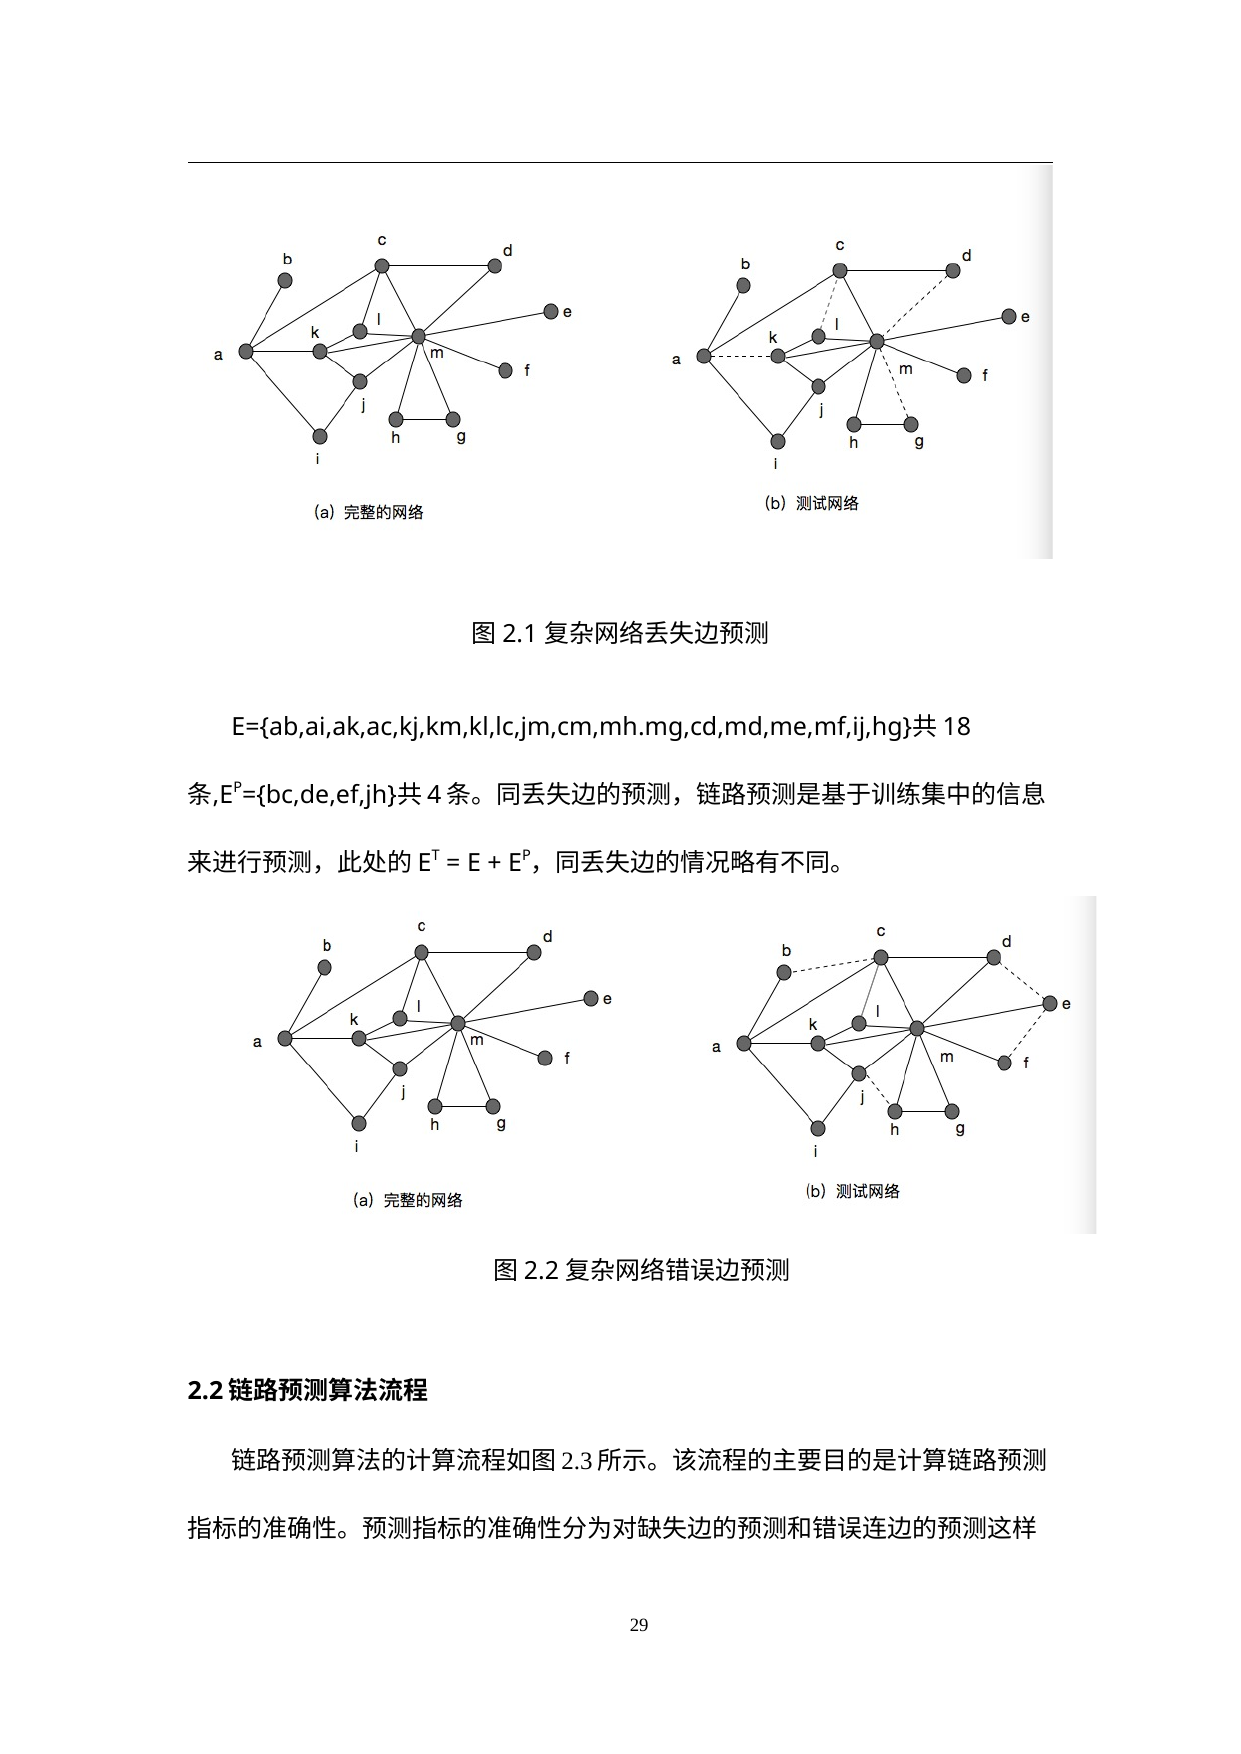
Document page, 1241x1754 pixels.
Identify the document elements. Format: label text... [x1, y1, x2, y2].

text 图2.2 复杂网络错误边预测 [187, 1234, 1053, 1302]
text E={ab,ai,ak,ac,kj,km,kl,lc,jm,cm,mh.mg,cd,md,me,mf,ij,hg}共18条,EP={bc,de,ef,jh}共4条。同丢失边的预测，链路预测是基于训练集中的信息来进行预测，此处的ET = E + EP，同丢失边的情况略有不同。 [187, 691, 1053, 895]
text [187, 1424, 1053, 1560]
picture [187, 165, 1053, 559]
picture [231, 896, 1097, 1234]
subtitle 2.2链路预测算法流程 [187, 1370, 1053, 1406]
text 图 2.1 复杂网络丢失边预测 [187, 598, 1053, 666]
